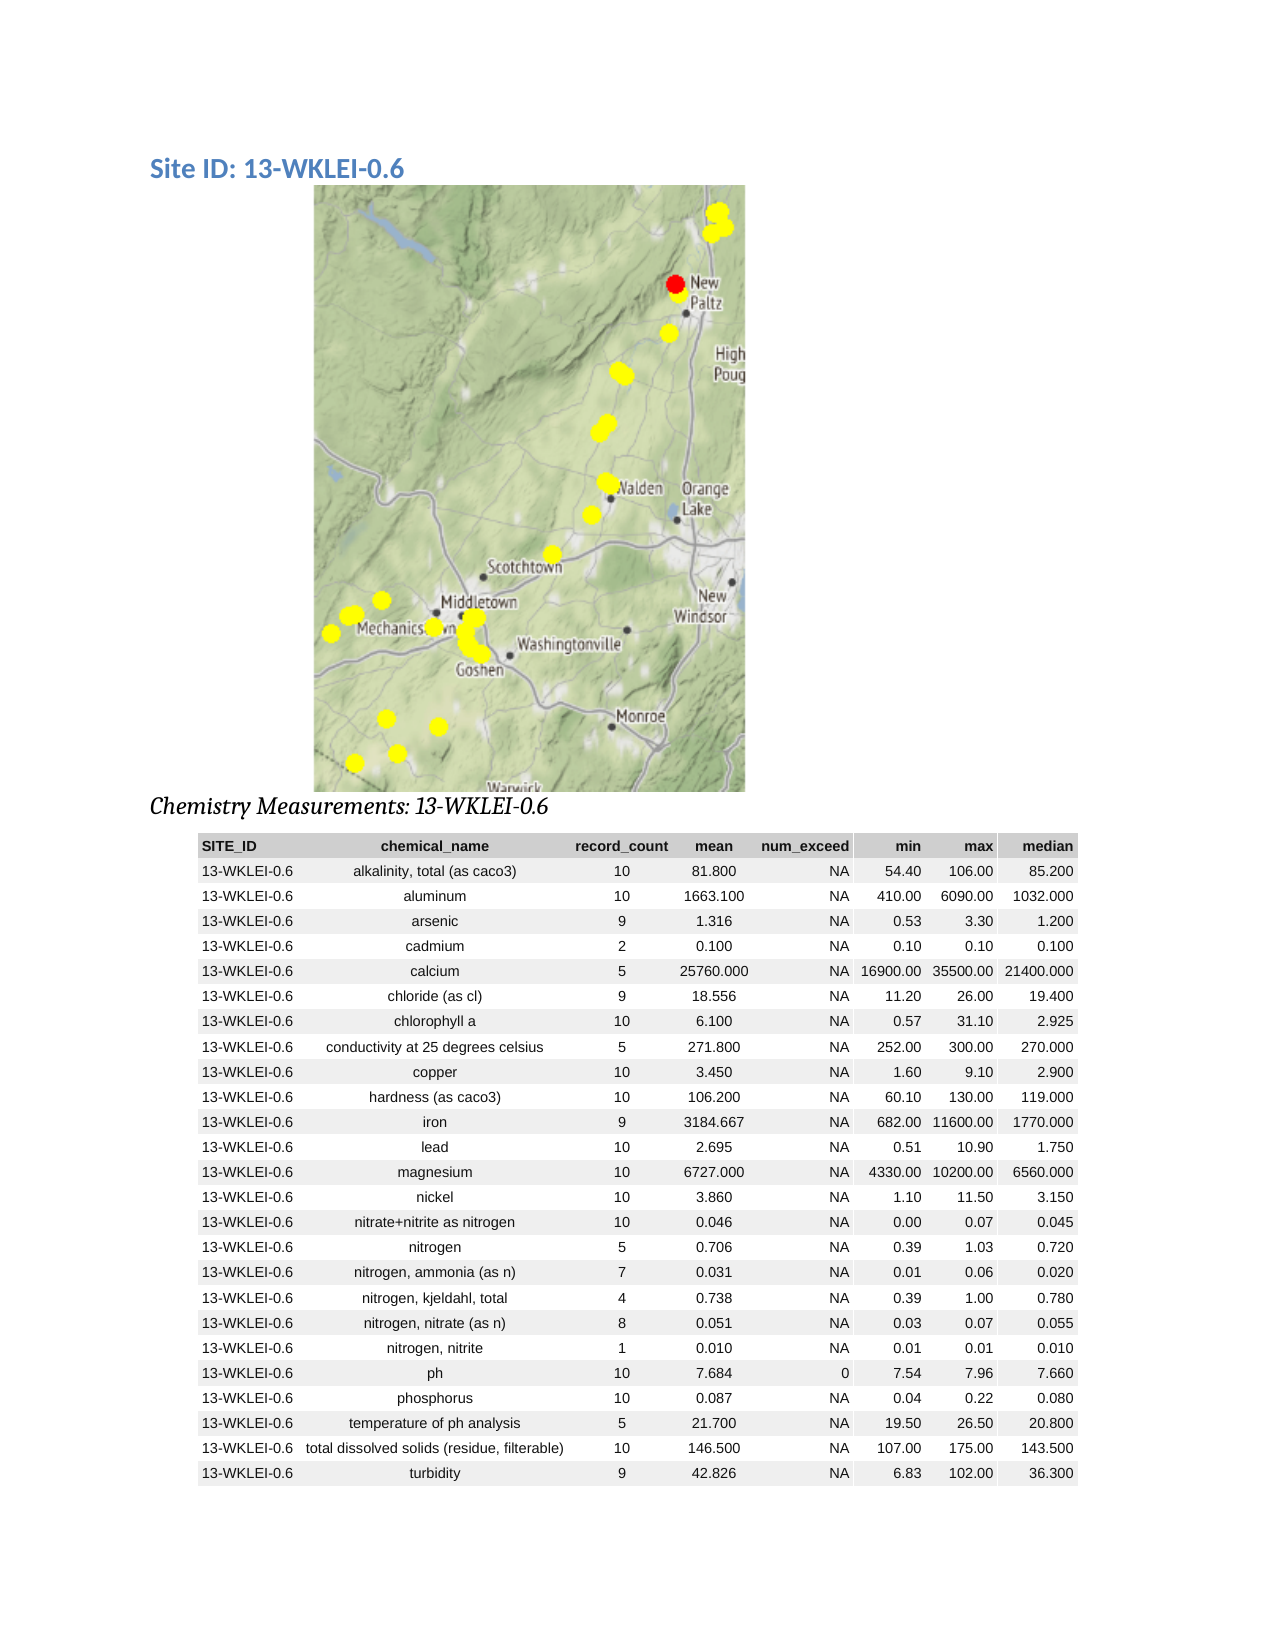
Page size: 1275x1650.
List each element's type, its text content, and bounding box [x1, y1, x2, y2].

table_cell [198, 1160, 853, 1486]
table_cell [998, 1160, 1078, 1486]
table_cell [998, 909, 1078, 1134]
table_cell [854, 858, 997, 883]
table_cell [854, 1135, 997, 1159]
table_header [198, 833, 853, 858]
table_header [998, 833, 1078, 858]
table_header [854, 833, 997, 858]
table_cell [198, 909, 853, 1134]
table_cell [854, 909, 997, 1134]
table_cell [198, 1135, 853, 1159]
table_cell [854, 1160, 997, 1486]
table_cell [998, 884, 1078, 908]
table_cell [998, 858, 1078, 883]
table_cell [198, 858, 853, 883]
picture [150, 185, 908, 792]
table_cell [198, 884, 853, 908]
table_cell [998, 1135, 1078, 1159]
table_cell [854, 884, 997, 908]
text Chemistry Measurements: 13-WKLEI-0.6 [150, 792, 1125, 821]
